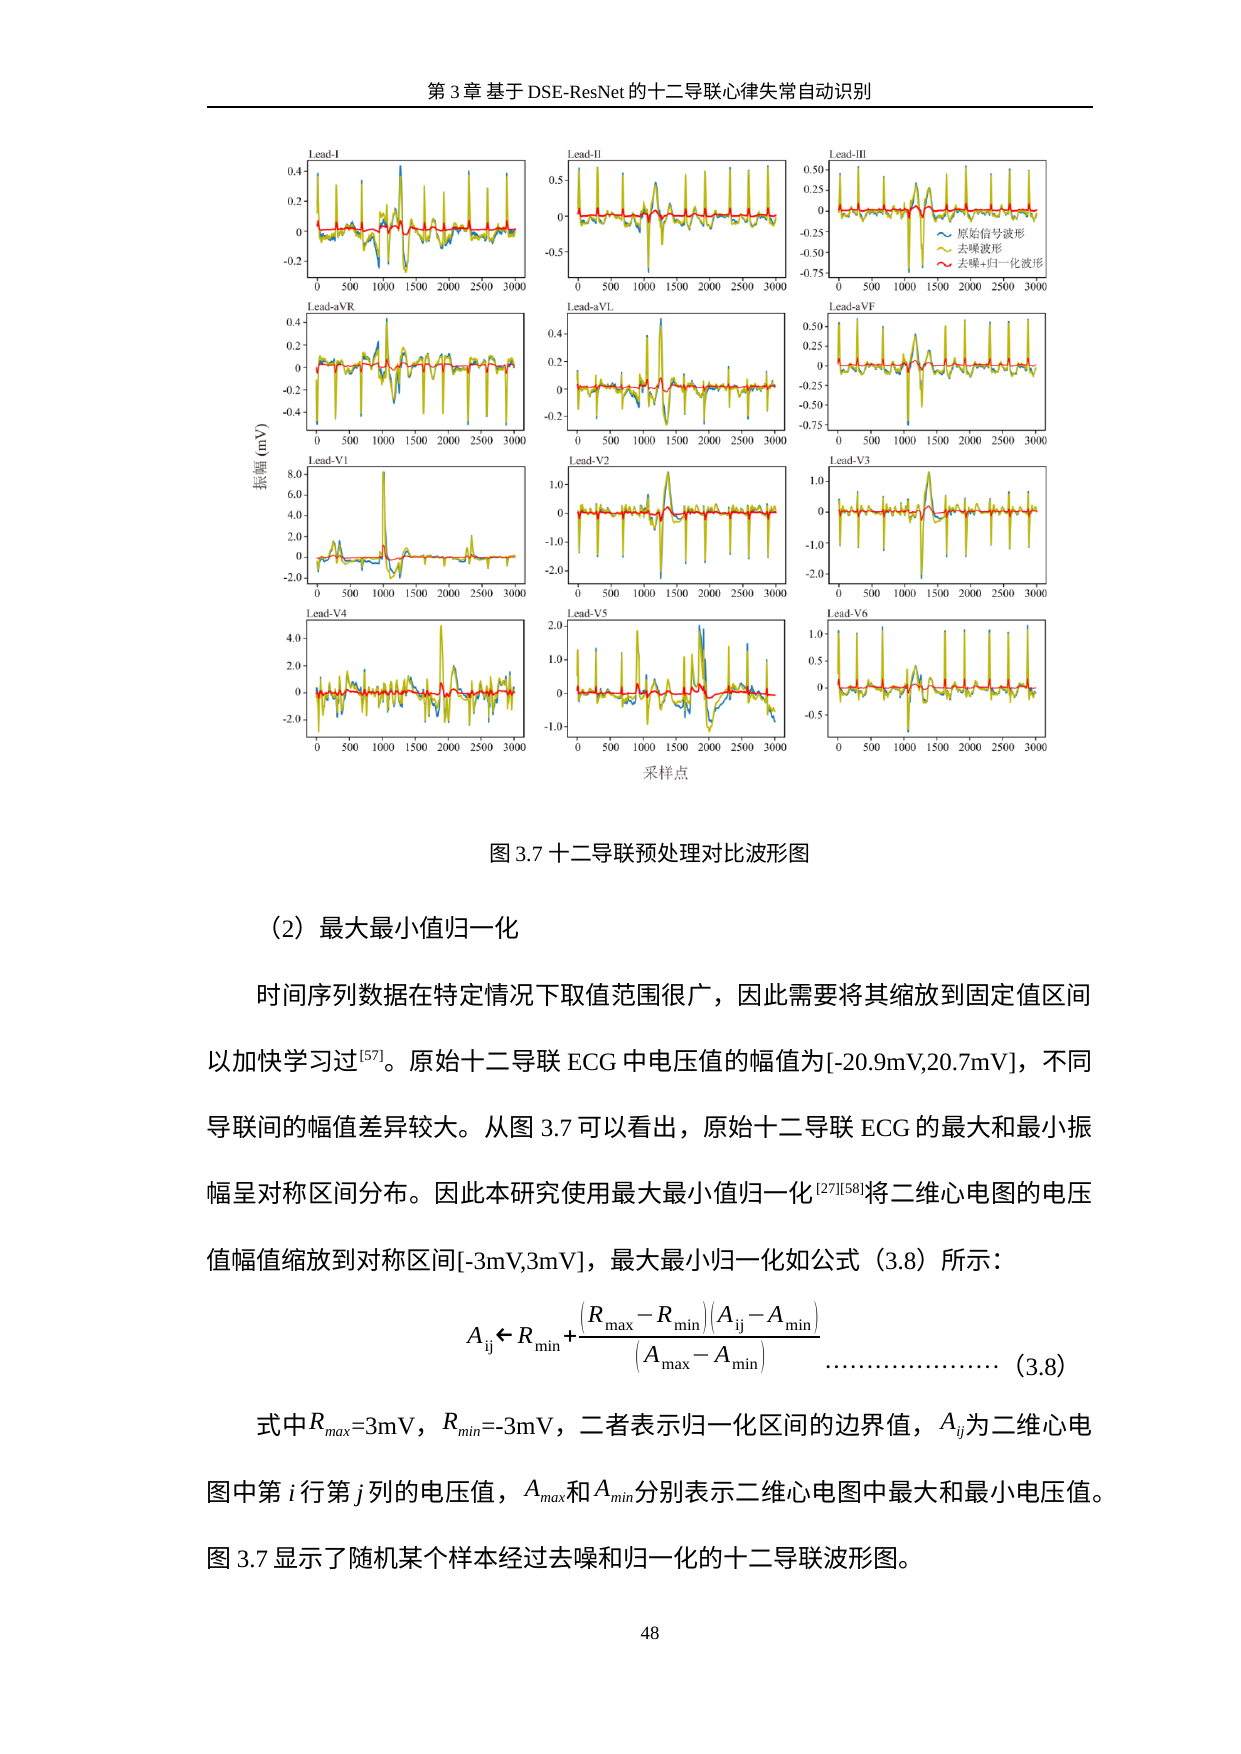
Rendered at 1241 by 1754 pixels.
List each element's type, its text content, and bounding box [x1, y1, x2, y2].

text （3.8） [207, 1291, 1093, 1391]
text 式中=3mV，=-3mV，二者表示归一化区间的边界值，为二维心电图中第i行第j列的电压值，和分别表示二维心电图中最大和最小电压值。图3.7显示了随机某个样本经过去噪和归一化的十二导联波形图。 [207, 1391, 1093, 1589]
picture [252, 148, 1047, 782]
text 图3.7 十二导联预处理对比波形图 [207, 836, 1093, 869]
text 时间序列数据在特定情况下取值范围很广，因此需要将其缩放到固定值区间以加快学习过[57]。原始十二导联ECG中电压值的幅值为[-20.9mV,20.7mV]，不同导联间的幅值差异较大。从图3.7可以看出，原始十二导联ECG的最大和最小振幅呈对称区间分布。因此本研究使用最大最小值归一化[27,58]将二维心电图的电压值幅值缩放到对称区间[-3mV,3mV]，最大最小归一化如公式（3.8）所示： [207, 960, 1093, 1291]
text （2）最大最小值归一化 [207, 894, 1093, 960]
